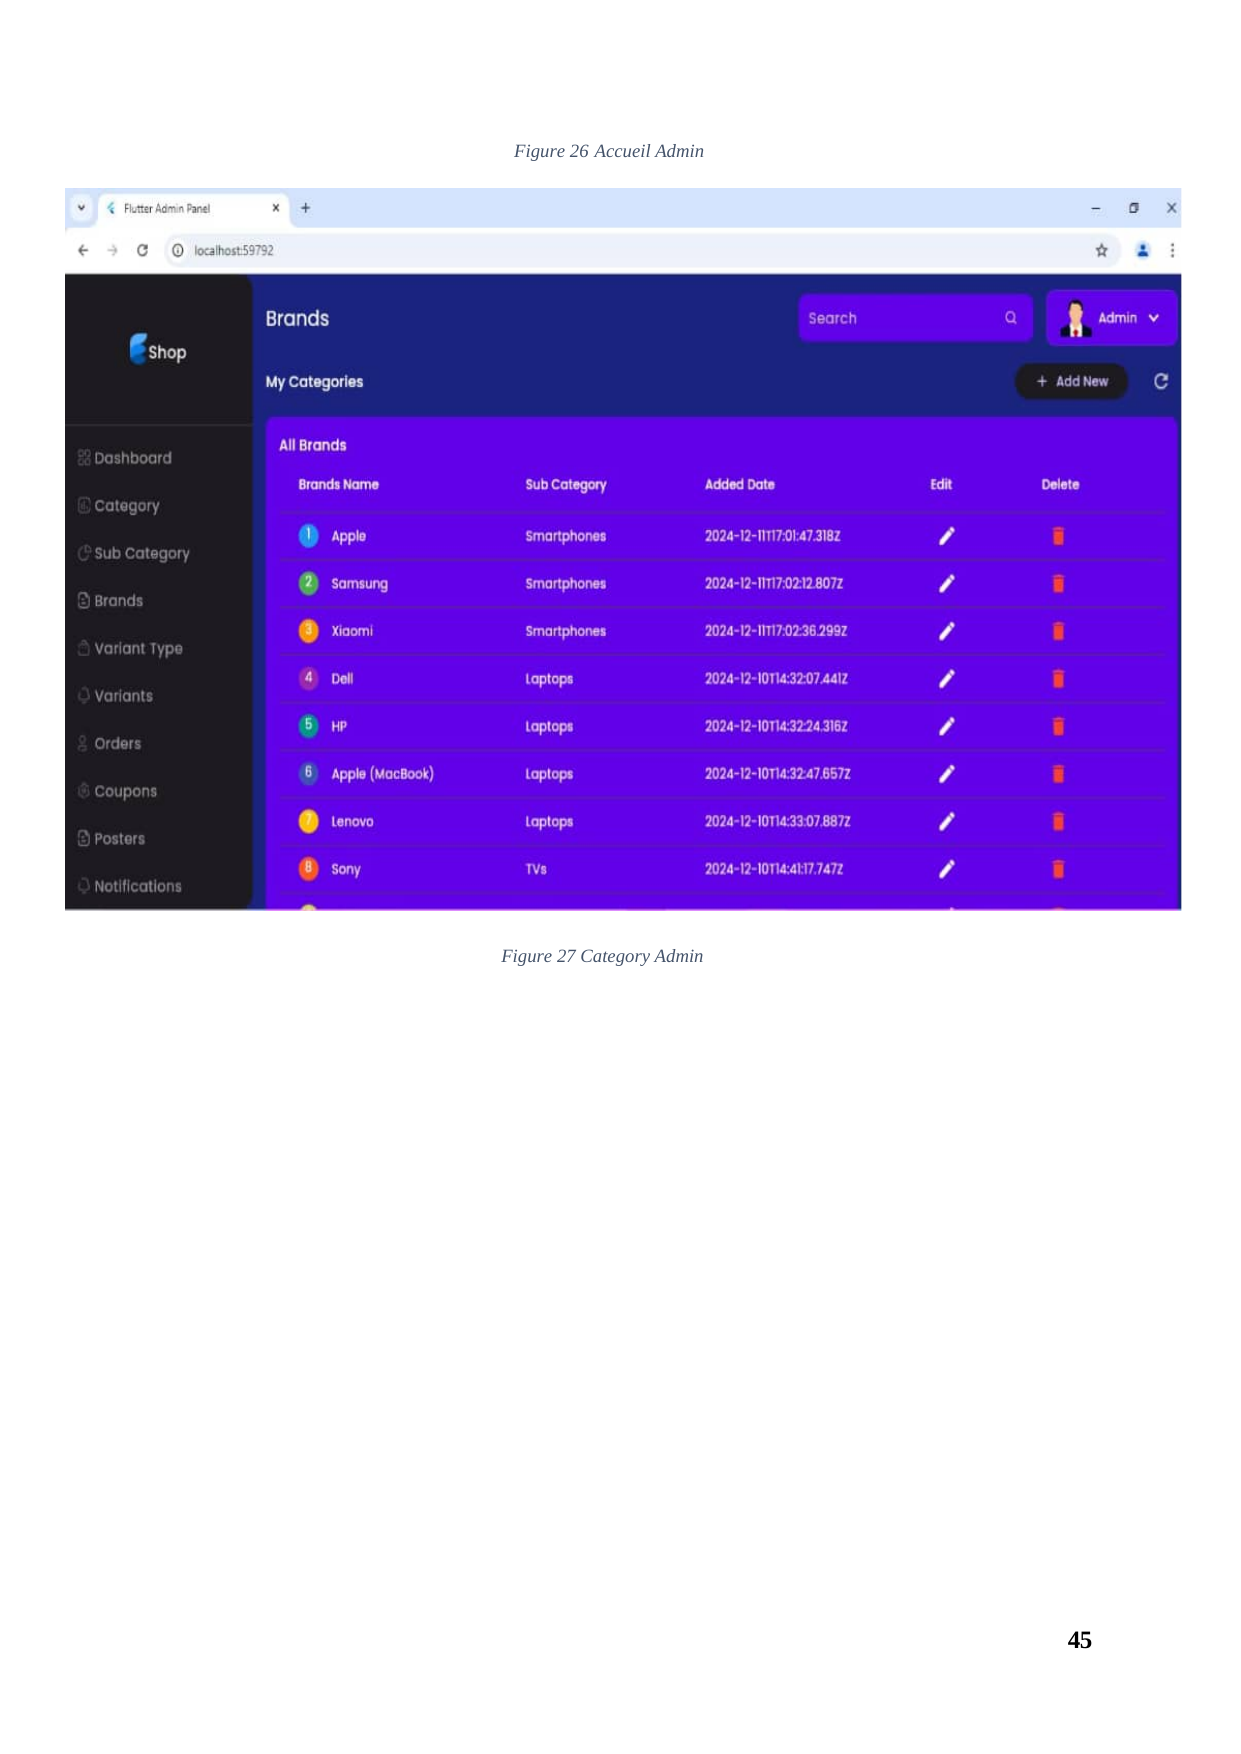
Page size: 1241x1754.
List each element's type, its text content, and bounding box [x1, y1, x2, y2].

text Figure 27 Category Admin [4, 945, 1234, 967]
text Figure 26 Accueil Admin [4, 139, 1234, 161]
picture [65, 188, 1182, 911]
